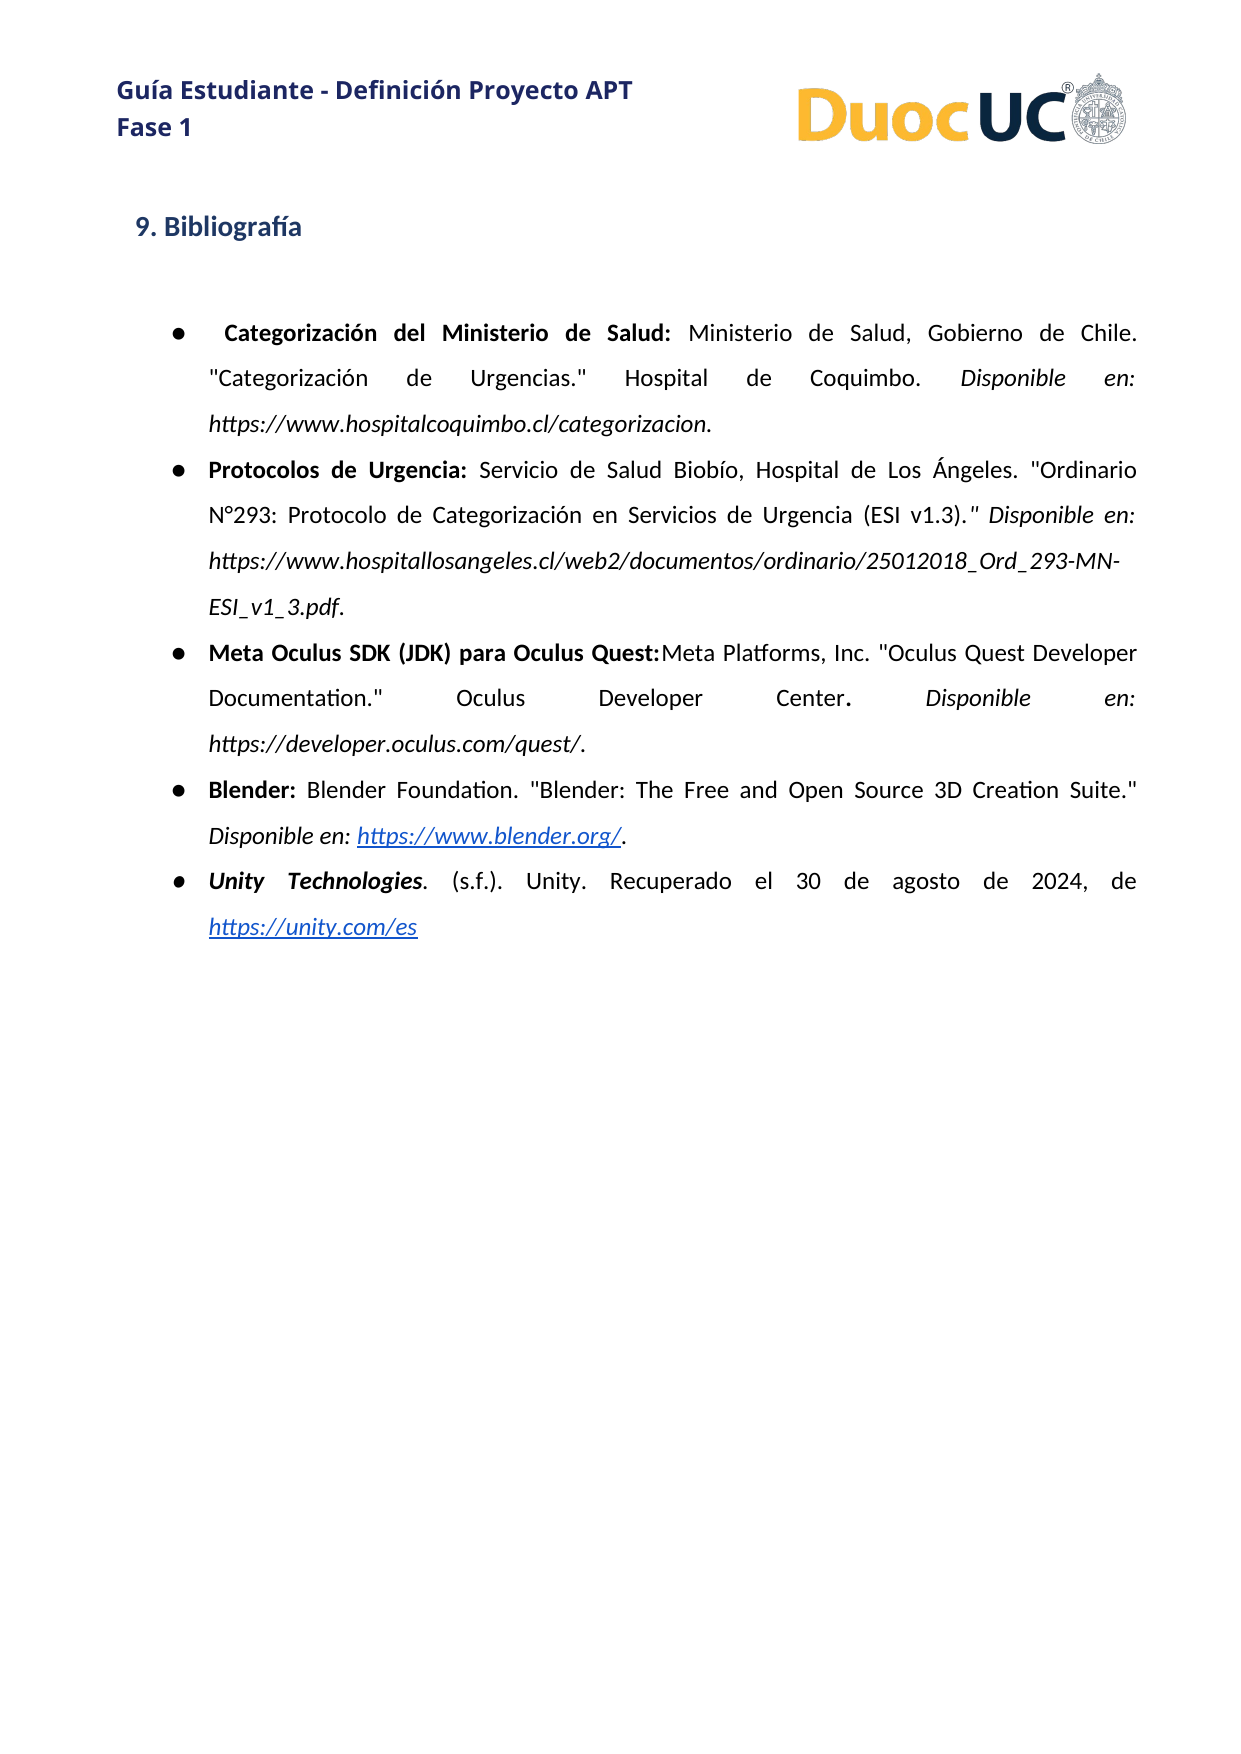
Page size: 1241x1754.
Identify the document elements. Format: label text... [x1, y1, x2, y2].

list Categorización del Ministerio de Salud: Ministerio de Salud, Gobierno de Chile. "Categorización de Urgencias." Hospital de Coquimbo. Disponible en: https://www.hospitalcoquimbo.cl/categorizacion. [171, 317, 1138, 439]
picture [798, 73, 1126, 144]
text 9. Bibliografía [43, 208, 1209, 244]
list Blender: Blender Foundation. "Blender: The Free and Open Source 3D Creation Suite." Disponible en: https://www.blender.org/. [171, 774, 1138, 850]
list Meta Oculus SDK (JDK) para Oculus Quest:Meta Platforms, Inc. "Oculus Quest Developer Documentation." Oculus Developer Center. Disponible en: https://developer.oculus.com/quest/. [171, 637, 1138, 759]
list Protocolos de Urgencia: Servicio de Salud Biobío, Hospital de Los Ángeles. "Ordinario N°293: Protocolo de Categorización en Servicios de Urgencia (ESI v1.3)." Disponible en: https://www.hospitallosangeles.cl/web2/documentos/ordinario/25012018_Ord_293-MN-ESI_v1_3.pdf. [171, 454, 1138, 622]
list Unity Technologies. (s.f.). Unity. Recuperado el 30 de agosto de 2024, de https://unity.com/es [171, 866, 1138, 942]
